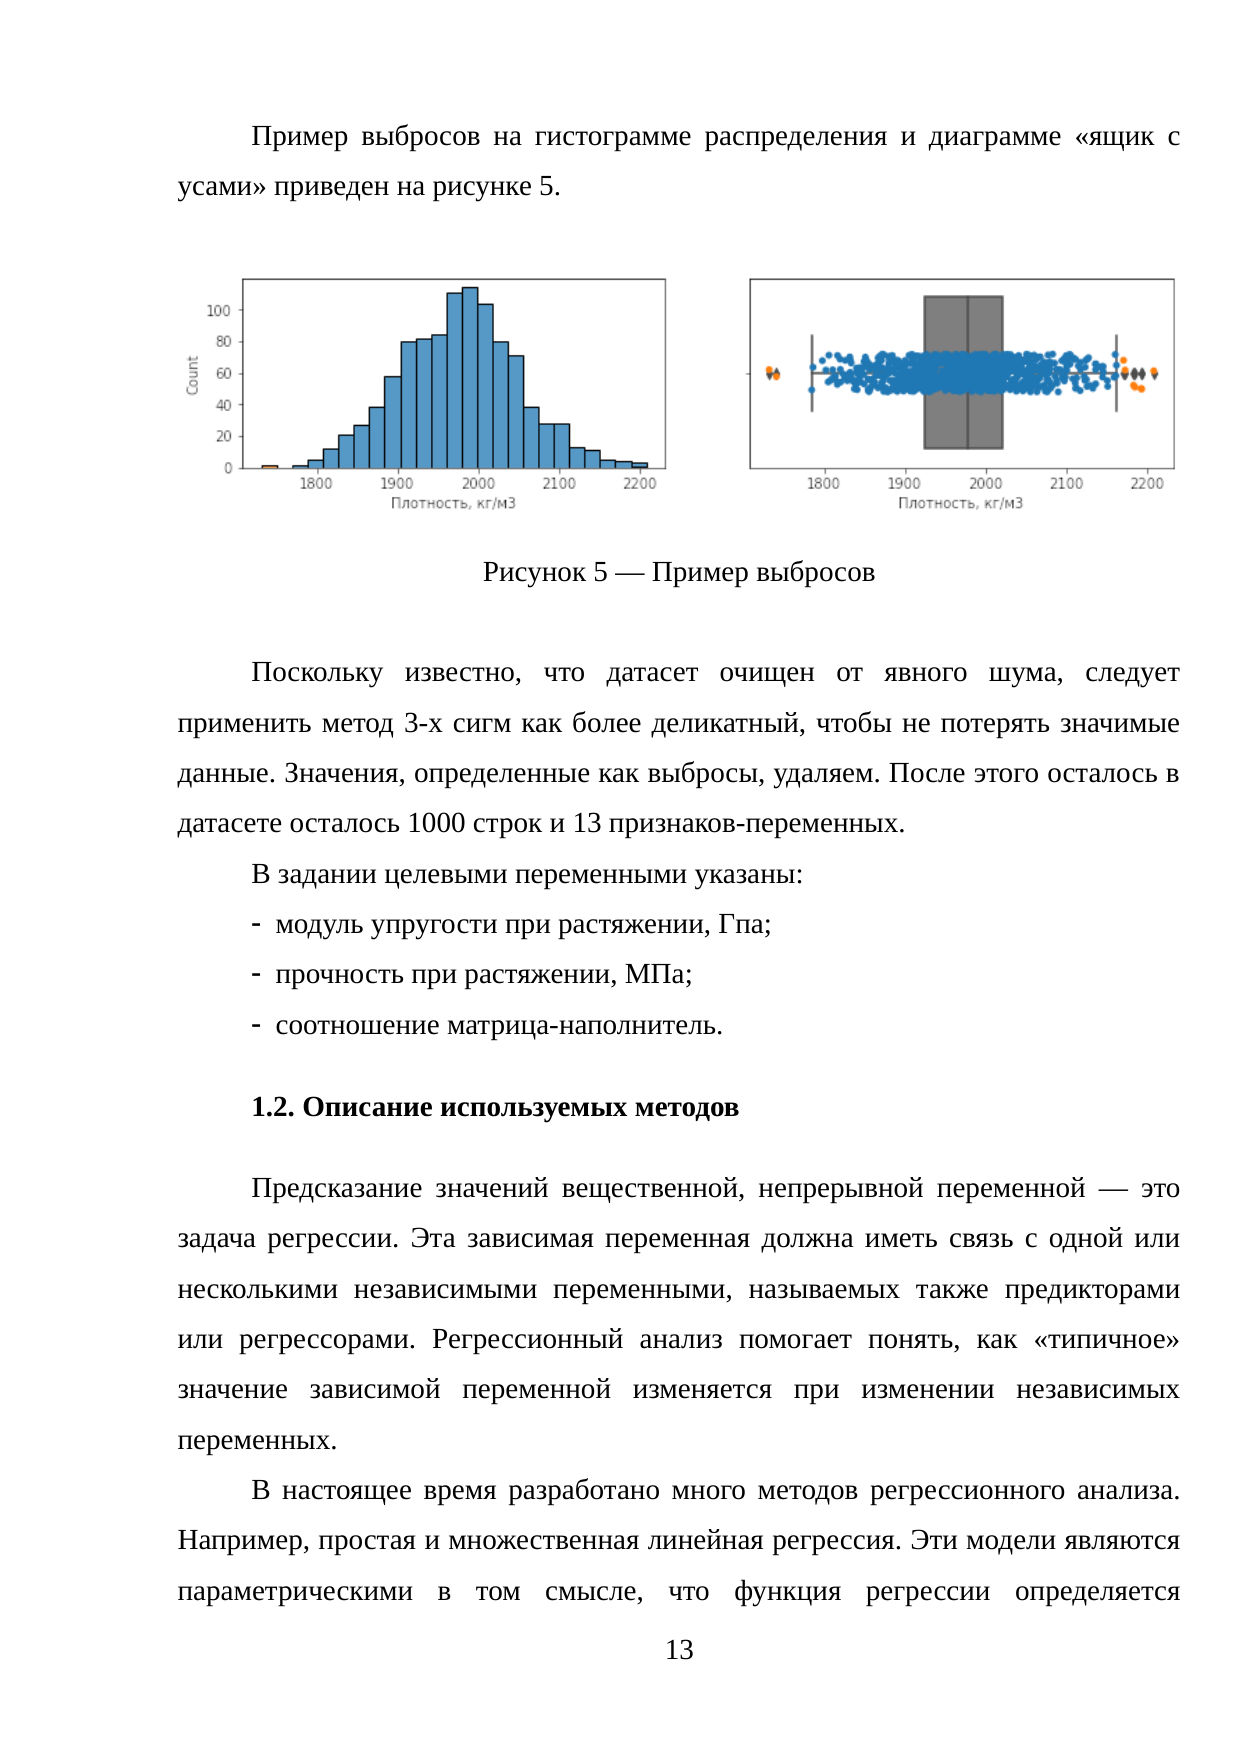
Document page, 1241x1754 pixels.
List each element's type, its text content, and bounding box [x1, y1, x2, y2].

text Предсказание значений вещественной, непрерывной переменной — это задача регрессии. Эта зависимая переменная должна иметь связь с одной или несколькими независимыми переменными, называемых также предикторами или регрессорами. Регрессионный анализ помогает понять, как «типичное» значение зависимой переменной изменяется при изменении независимых переменных. [177, 1170, 1181, 1455]
text Поскольку известно, что датасет очищен от явного шума, следует применить метод 3-х сигм как более деликатный, чтобы не потерять значимые данные. Значения, определенные как выбросы, удаляем. После этого осталось в датасете осталось 1000 строк и 13 признаков-переменных. [177, 654, 1181, 839]
list соотношение матрица-наполнитель. [195, 1007, 1181, 1041]
list модуль упругости при растяжении, Гпа; [195, 906, 1181, 940]
text В задании целевыми переменными указаны: [177, 856, 1181, 889]
text Рисунок 5 — Пример выбросов [177, 521, 1181, 587]
picture [177, 269, 1182, 521]
text Пример выбросов на гистограмме распределения и диаграмме «ящик с усами» приведен на рисунке 5. [177, 118, 1181, 202]
subtitle 1.2. Описание используемых методов [177, 1089, 1181, 1122]
list прочность при растяжении, МПа; [195, 957, 1181, 990]
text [177, 1472, 1181, 1606]
